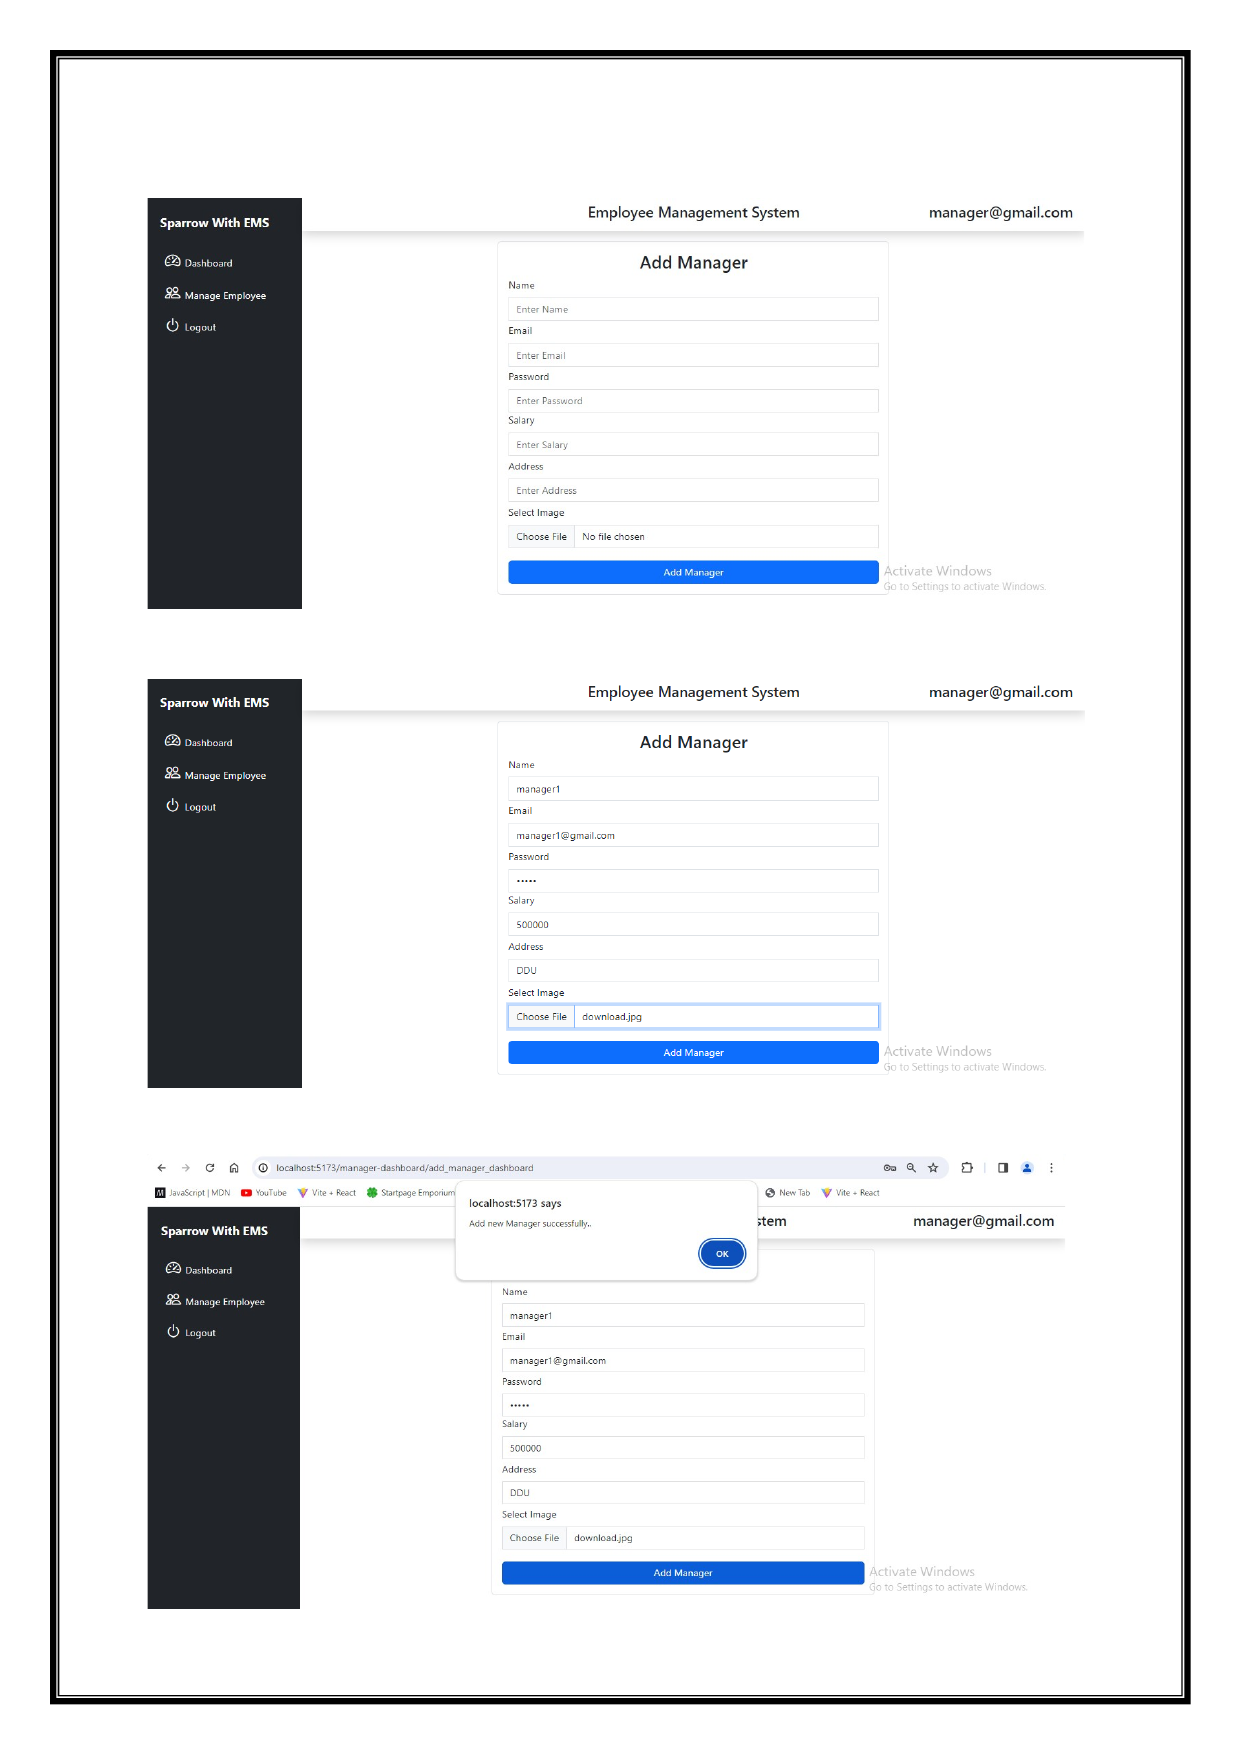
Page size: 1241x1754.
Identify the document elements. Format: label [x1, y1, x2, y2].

picture [147, 198, 1085, 609]
picture [147, 679, 1085, 1088]
picture [147, 1154, 1066, 1609]
